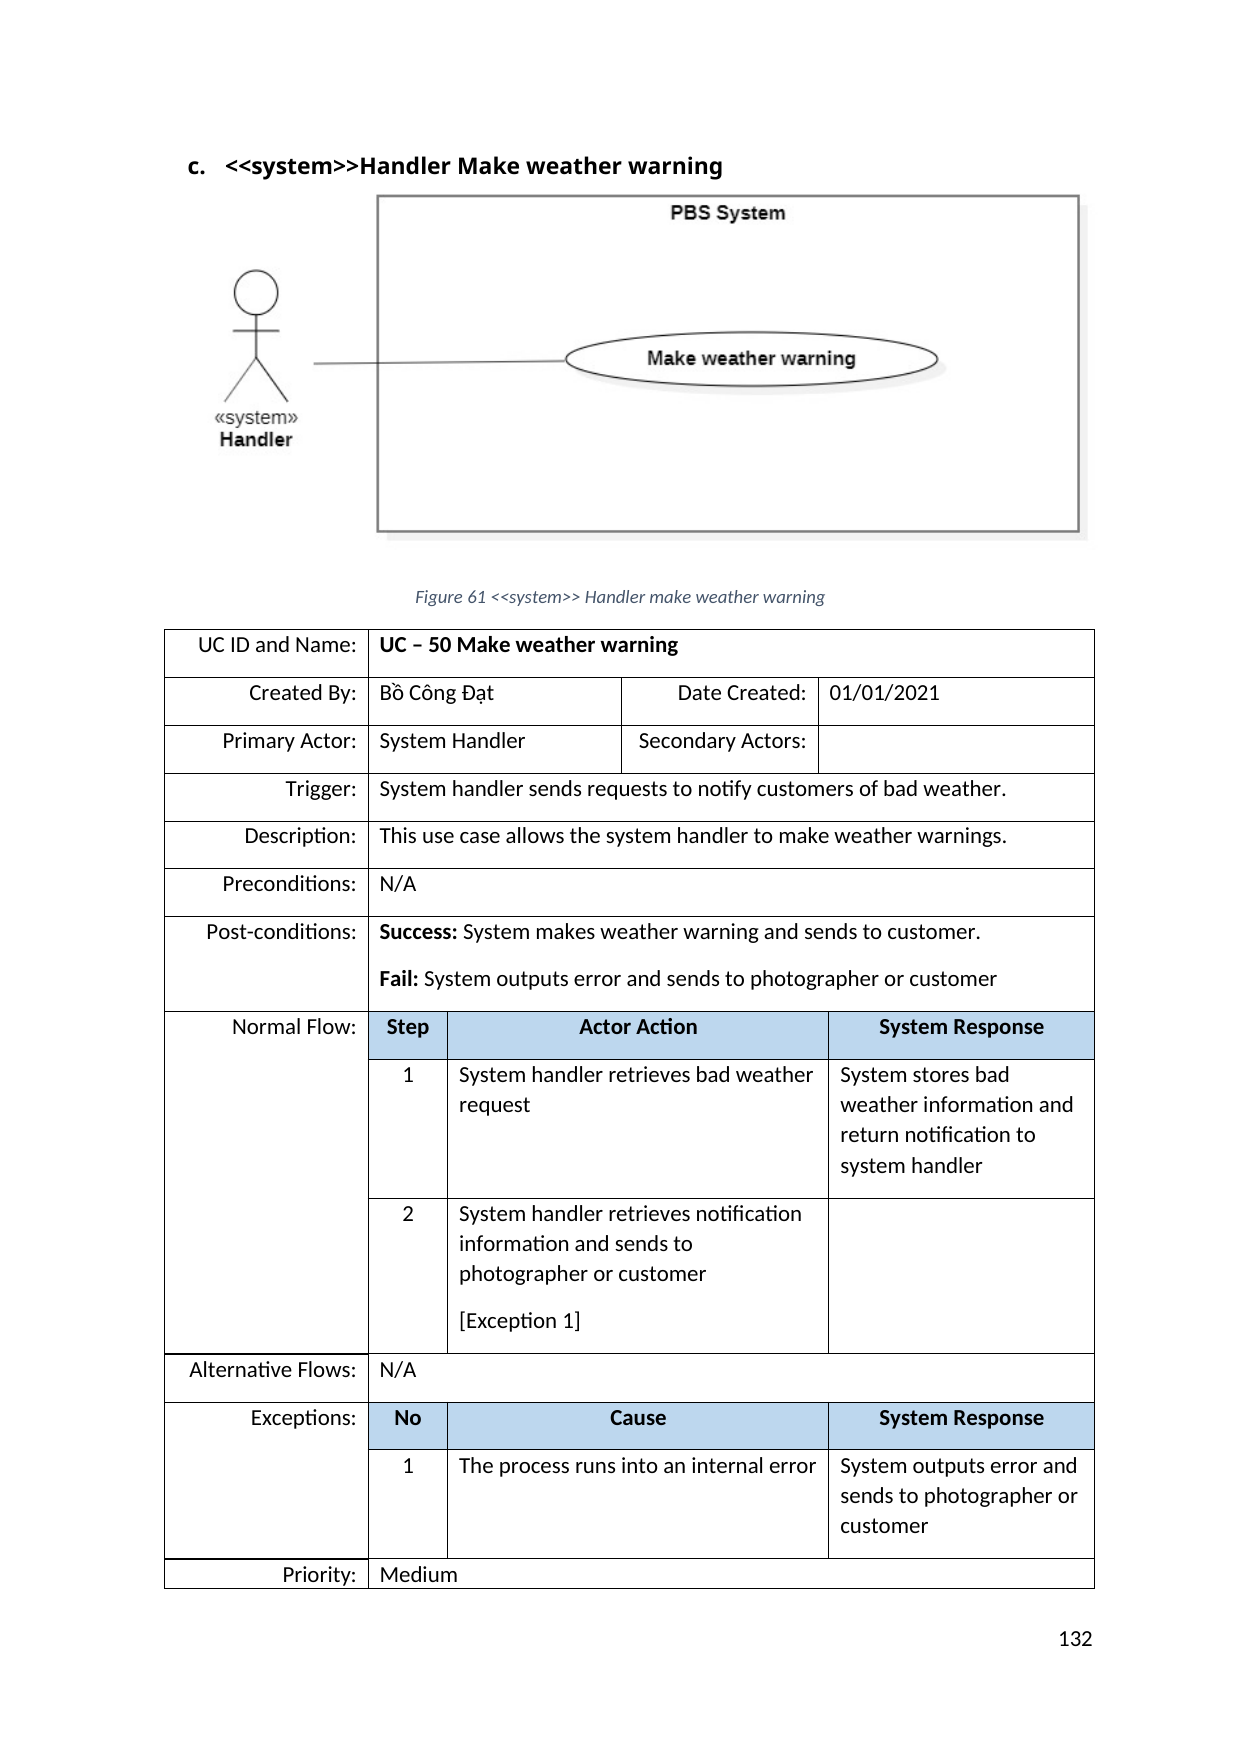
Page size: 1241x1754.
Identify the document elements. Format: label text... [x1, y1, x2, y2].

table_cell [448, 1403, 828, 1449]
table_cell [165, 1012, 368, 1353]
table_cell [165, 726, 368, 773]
picture [187, 183, 1131, 584]
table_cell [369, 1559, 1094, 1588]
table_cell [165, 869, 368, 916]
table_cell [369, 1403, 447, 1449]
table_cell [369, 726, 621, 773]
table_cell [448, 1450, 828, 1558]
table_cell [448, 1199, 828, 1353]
text Figure 61 <<system>> Handler make weather warning [150, 586, 1093, 608]
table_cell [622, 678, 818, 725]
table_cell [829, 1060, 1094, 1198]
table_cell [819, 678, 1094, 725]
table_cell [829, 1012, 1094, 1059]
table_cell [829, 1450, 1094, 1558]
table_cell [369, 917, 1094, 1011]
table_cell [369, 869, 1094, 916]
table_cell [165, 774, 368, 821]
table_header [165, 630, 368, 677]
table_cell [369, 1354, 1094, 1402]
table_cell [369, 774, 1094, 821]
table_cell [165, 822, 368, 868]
subtitle <<system>>Handler Make weather warning [187, 150, 1093, 181]
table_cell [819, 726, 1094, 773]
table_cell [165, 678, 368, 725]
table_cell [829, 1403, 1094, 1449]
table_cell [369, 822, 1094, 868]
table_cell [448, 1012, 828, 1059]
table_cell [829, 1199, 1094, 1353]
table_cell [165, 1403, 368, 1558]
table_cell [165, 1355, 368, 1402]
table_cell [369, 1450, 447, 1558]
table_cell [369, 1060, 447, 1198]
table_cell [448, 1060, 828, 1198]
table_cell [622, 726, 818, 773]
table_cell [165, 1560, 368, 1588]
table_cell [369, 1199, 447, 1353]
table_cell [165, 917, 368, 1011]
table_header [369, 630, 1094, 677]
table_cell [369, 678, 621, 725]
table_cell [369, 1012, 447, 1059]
